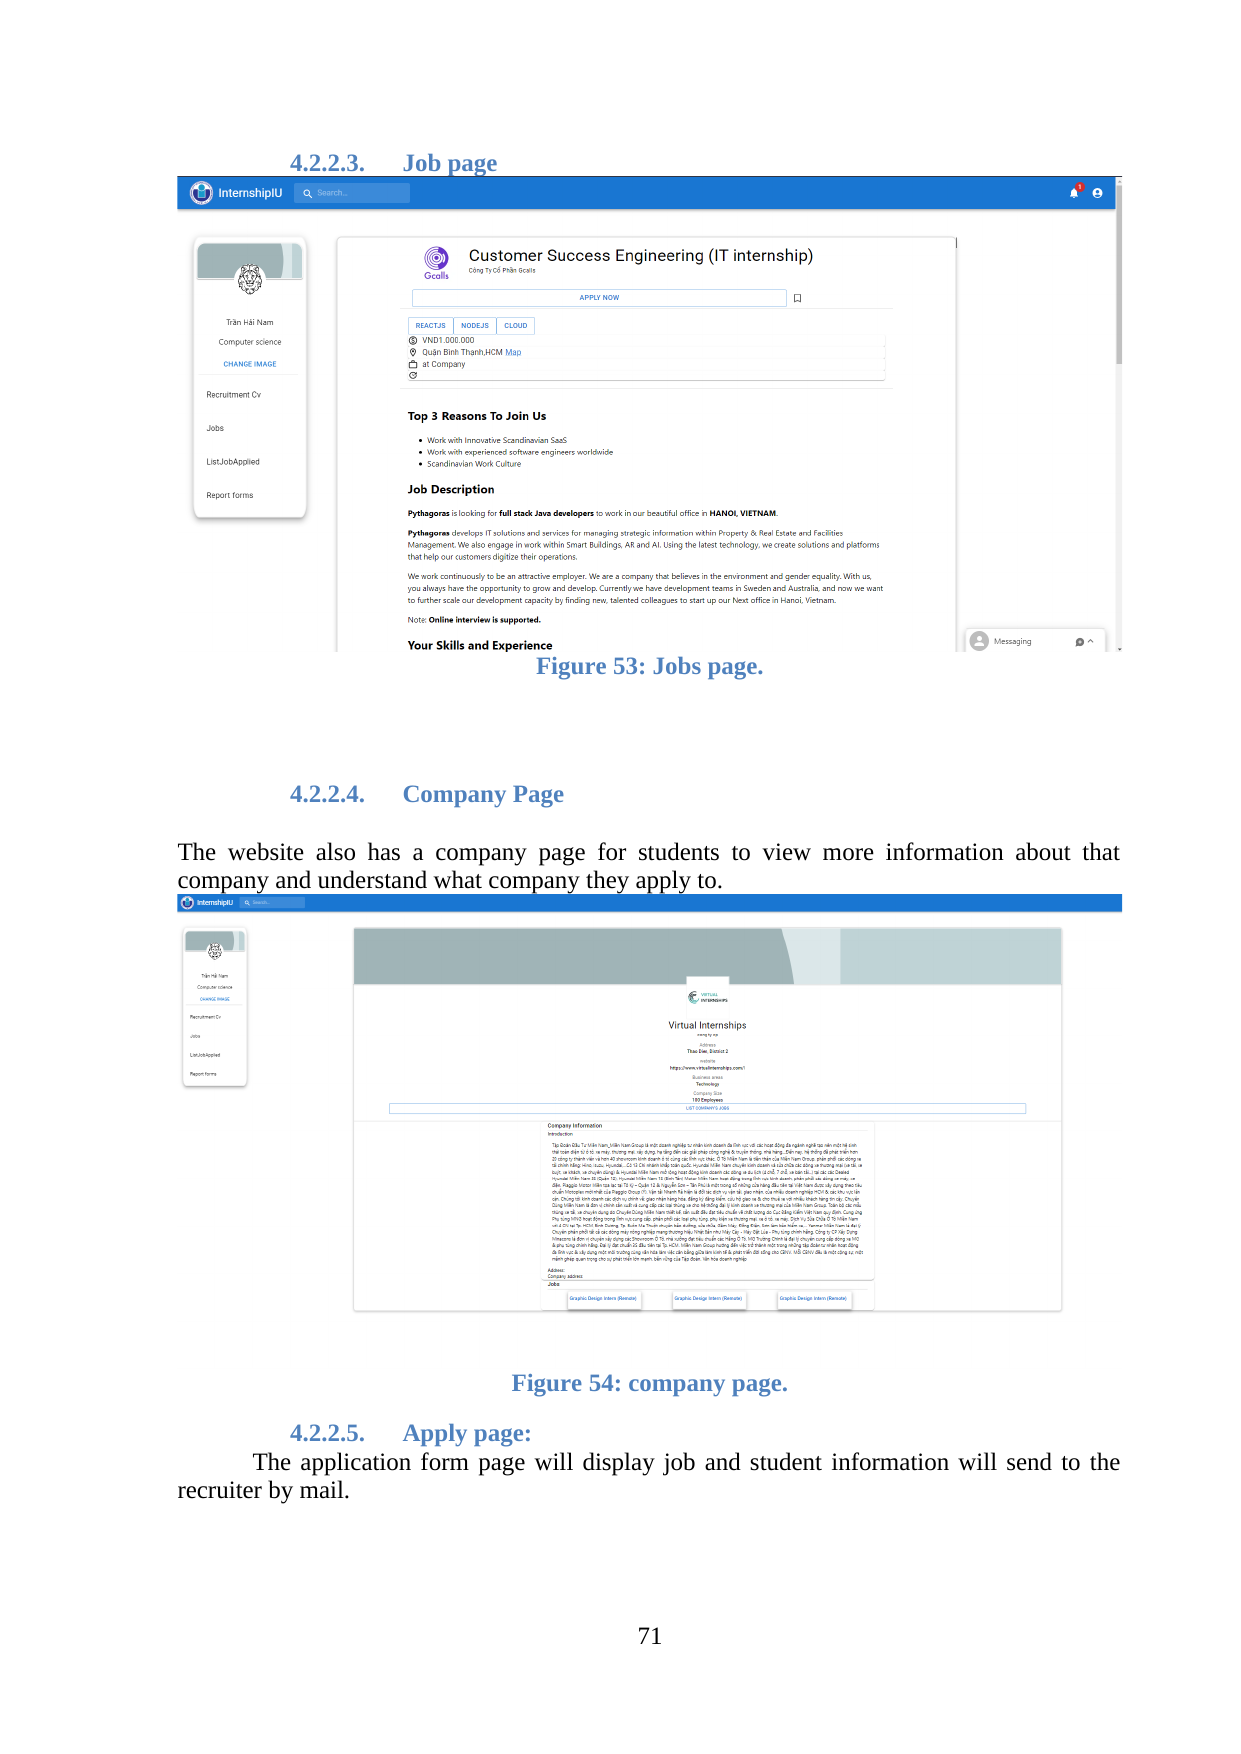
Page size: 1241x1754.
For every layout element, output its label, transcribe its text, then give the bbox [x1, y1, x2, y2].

text The application form page will display job and student information will send to the recruiter by mail. [177, 1447, 1122, 1504]
picture [177, 894, 1123, 1369]
subtitle Job page [290, 148, 1122, 176]
picture [177, 176, 1123, 652]
text The website also has a company page for students to view more information about that company and understand what company they apply to. [177, 837, 1122, 894]
subtitle Company Page [290, 779, 1122, 808]
subtitle Apply page: [290, 1418, 1122, 1447]
text Figure 53: Jobs page. [177, 652, 1122, 680]
text Figure 54: company page. [177, 1369, 1122, 1397]
